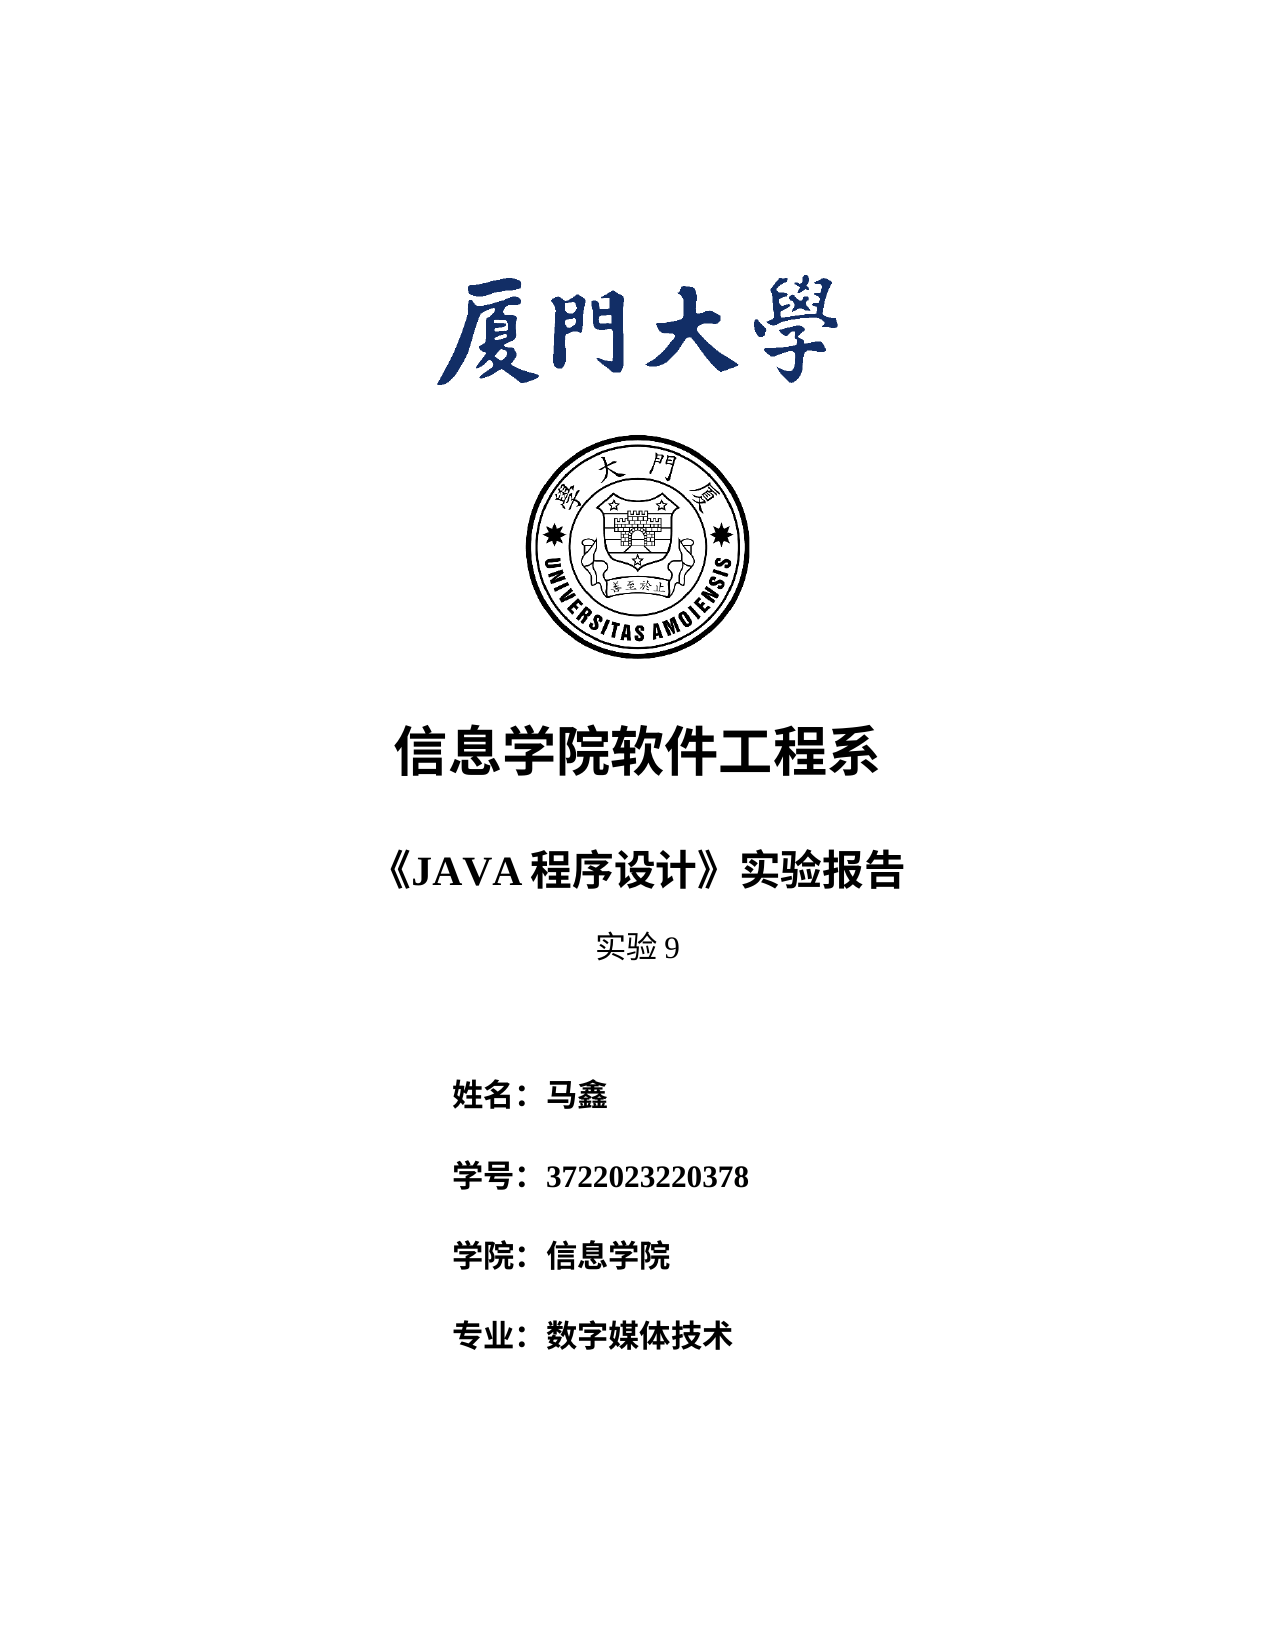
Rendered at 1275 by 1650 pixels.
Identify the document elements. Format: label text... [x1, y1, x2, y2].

text 信息学院软件工程系 [187, 708, 1087, 787]
text 专业：数字媒体技术 [187, 1311, 1087, 1357]
text 《JAVA程序设计》实验报告 [187, 837, 1087, 897]
text 学号：3722023220378 [187, 1151, 1087, 1196]
text 姓名：马鑫 [187, 1070, 1087, 1116]
text 学院：信息学院 [187, 1231, 1087, 1276]
picture [525, 434, 750, 659]
text 实验9 [187, 922, 1087, 967]
picture [437, 275, 838, 385]
